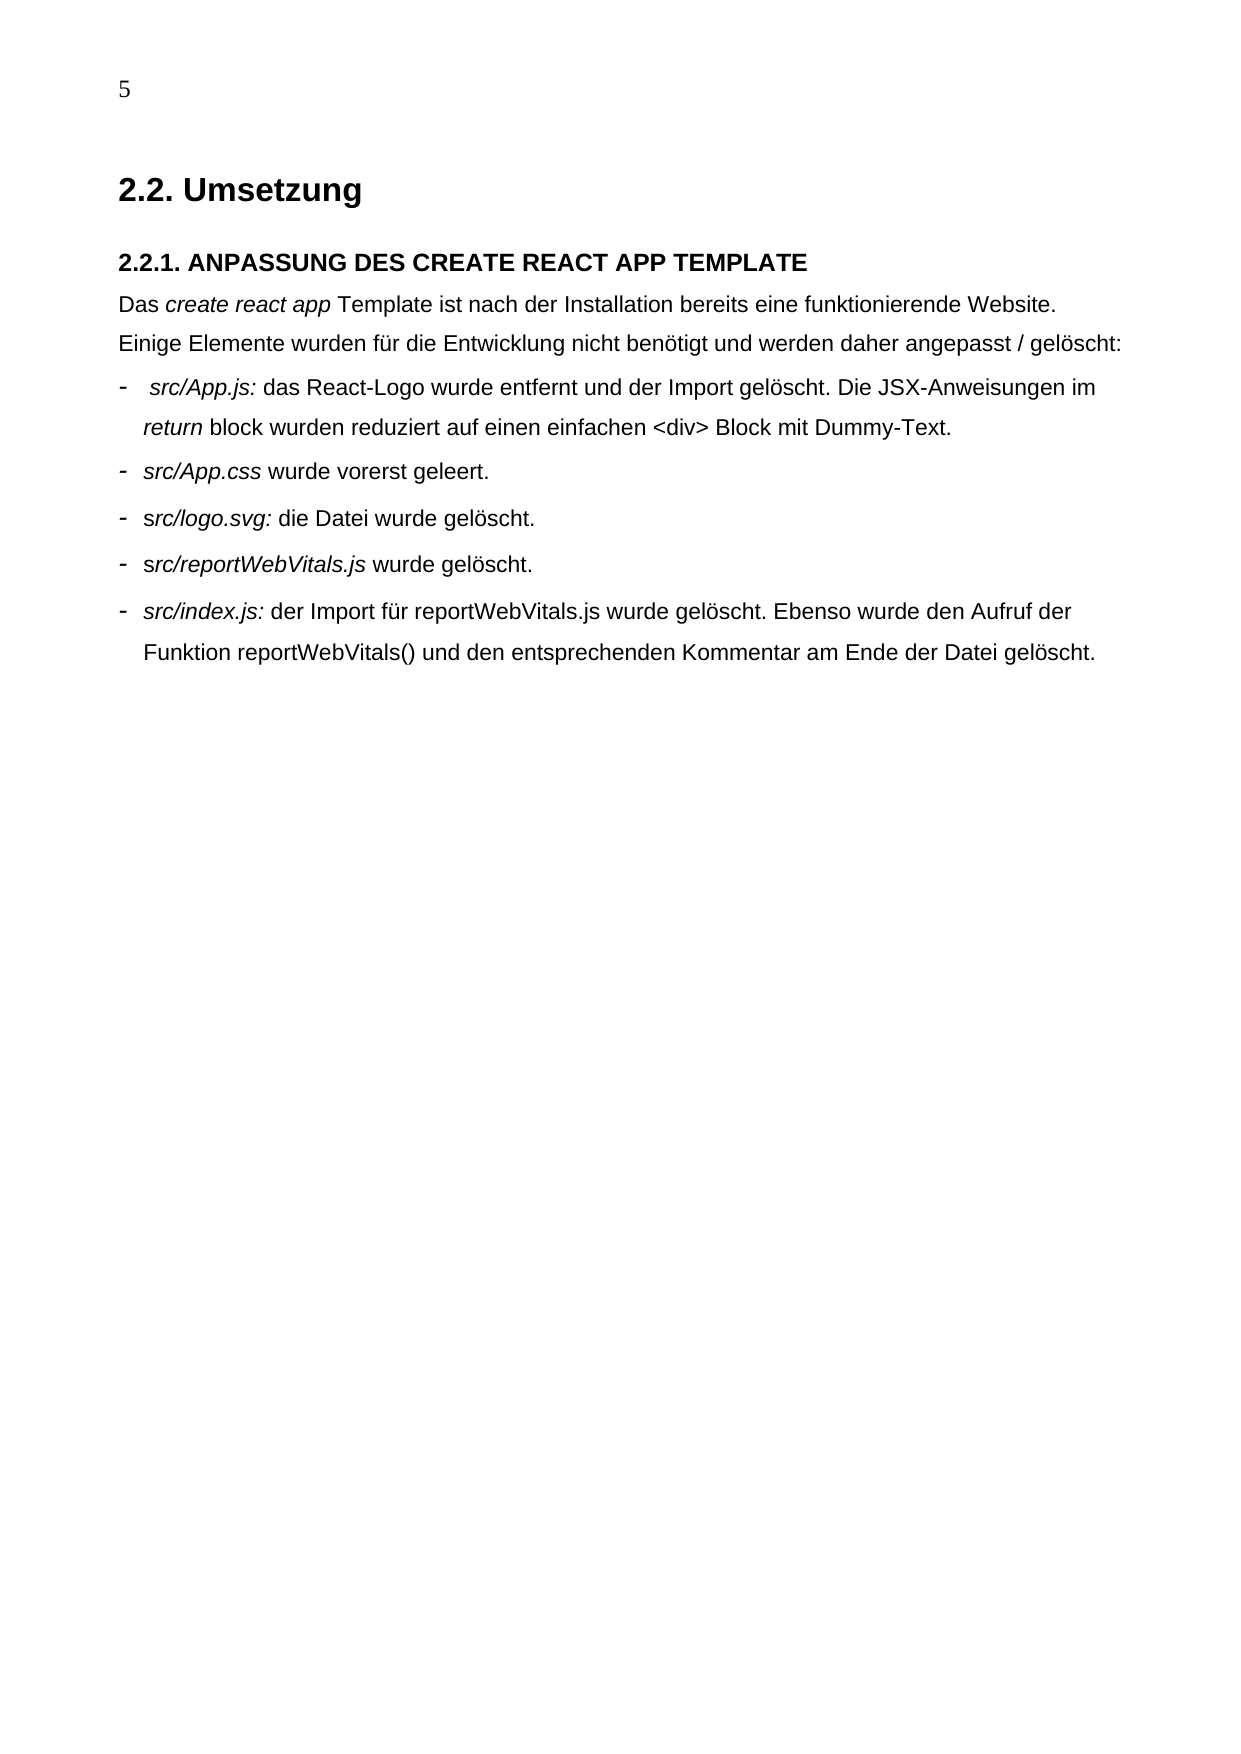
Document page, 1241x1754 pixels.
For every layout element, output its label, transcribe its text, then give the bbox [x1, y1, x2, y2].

list src/reportWebVitals.js wurde gelöscht. [118, 547, 1122, 579]
text Das create react app Template ist nach der Installation bereits eine funktionierende Website. Einige Elemente wurden für die Entwicklung nicht benötigt und werden daher angepasst / gelöscht: [118, 291, 1122, 357]
list src/logo.svg: die Datei wurde gelöscht. [118, 501, 1122, 532]
list src/index.js: der Import für reportWebVitals.js wurde gelöscht. Ebenso wurde den Aufruf der Funktion reportWebVitals() und den entsprechenden Kommentar am Ende der Datei gelöscht. [118, 594, 1122, 665]
subtitle 2.2. Umsetzung [118, 170, 1122, 208]
subtitle 2.2.1. Anpassung des Create React App Template [118, 248, 1122, 276]
list src/App.js: das React-Logo wurde entfernt und der Import gelöscht. Die JSX-Anweisungen im return block wurden reduziert auf einen einfachen <div> Block mit Dummy-Text. [118, 370, 1122, 441]
list src/App.css wurde vorerst geleert. [118, 454, 1122, 485]
